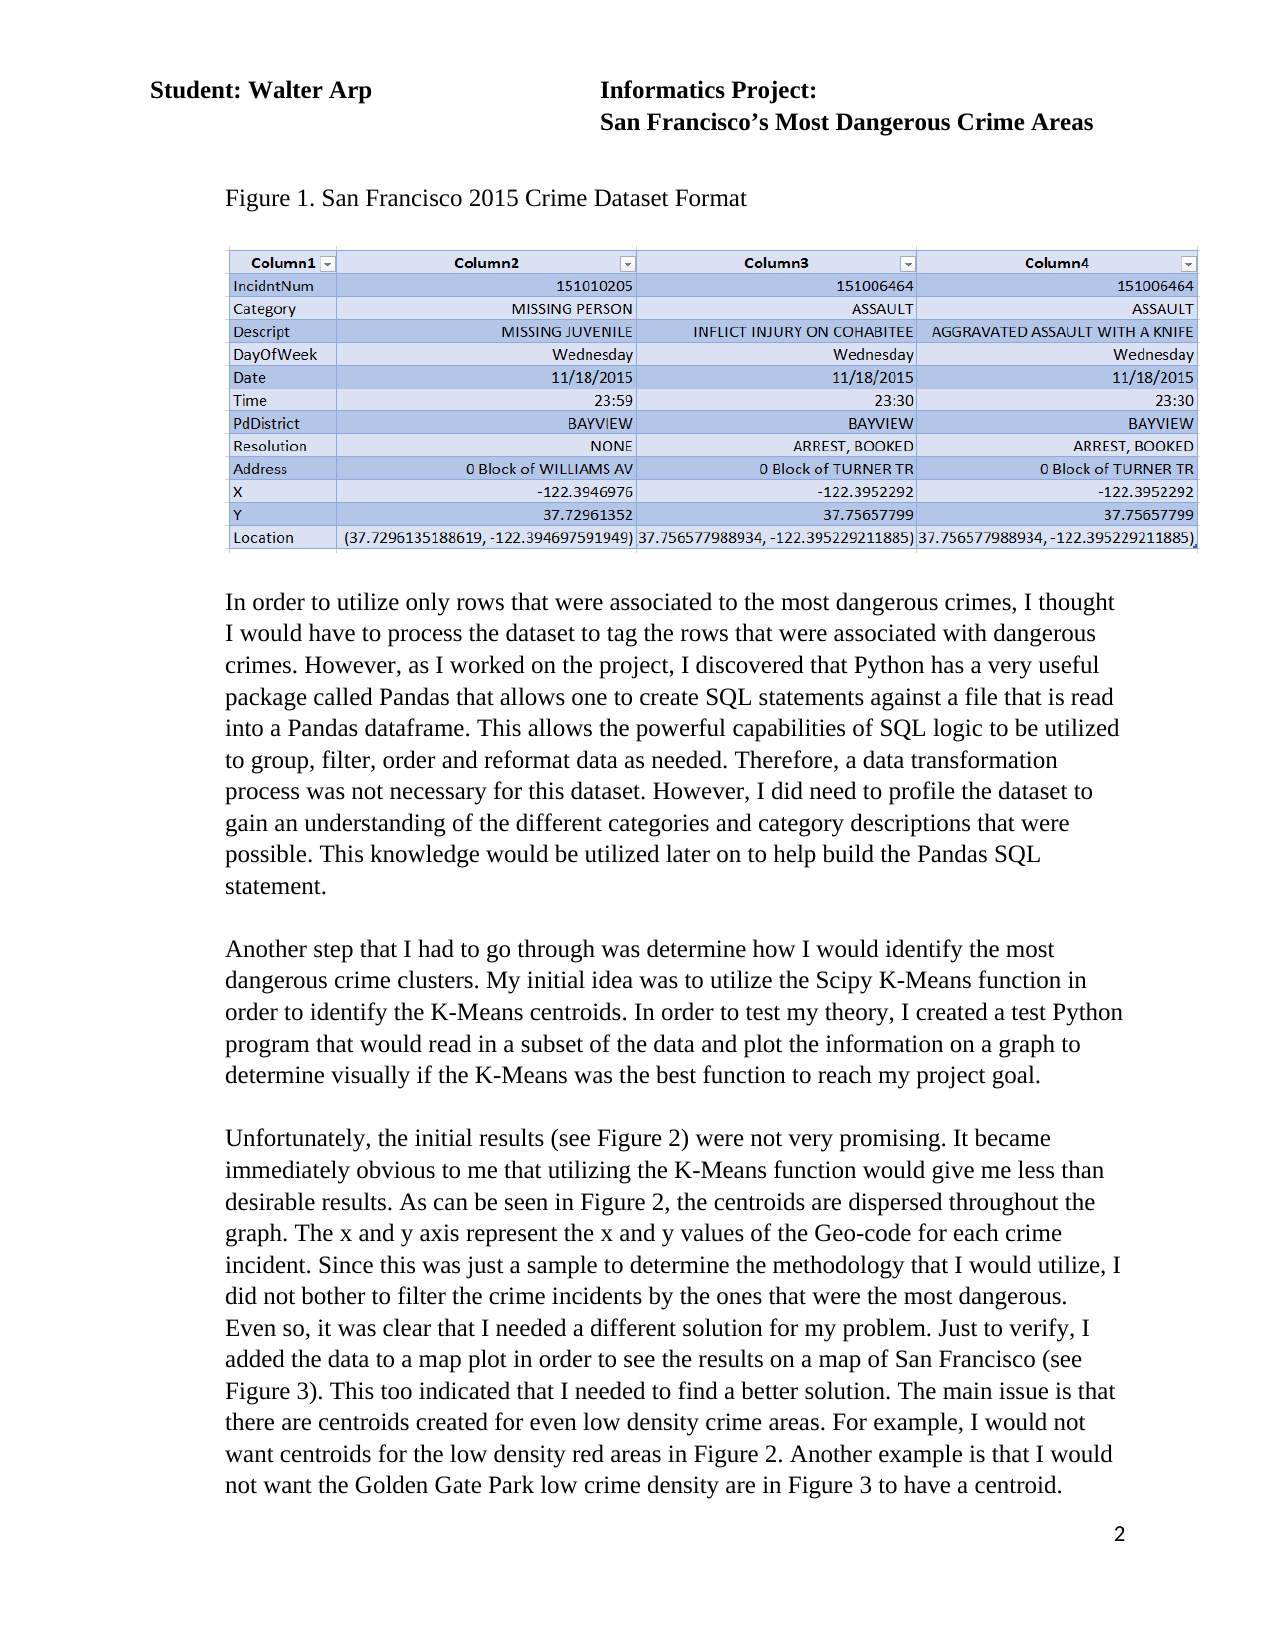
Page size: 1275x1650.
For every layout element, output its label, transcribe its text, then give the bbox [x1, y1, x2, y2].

picture [225, 246, 1200, 553]
list In order to utilize only rows that were associated to the most dangerous crimes, I thought I would have to process the dataset to tag the rows that were associated with dangerous crimes. However, as I worked on the project, I discovered that Python has a very useful package called Pandas that allows one to create SQL statements against a file that is read into a Pandas dataframe. This allows the powerful capabilities of SQL logic to be utilized to group, filter, order and reformat data as needed. Therefore, a data transformation process was not necessary for this dataset. However, I did need to profile the dataset to gain an understanding of the different categories and category descriptions that were possible. This knowledge would be utilized later on to help build the Pandas SQL statement. [225, 587, 1125, 900]
list Figure 1. San Francisco 2015 Crime Dataset Format [225, 183, 1125, 212]
list Another step that I had to go through was determine how I would identify the most dangerous crime clusters. My initial idea was to utilize the Scipy K-Means function in order to identify the K-Means centroids. In order to test my theory, I created a test Python program that would read in a subset of the data and plot the information on a graph to determine visually if the K-Means was the best function to reach my project goal. [225, 934, 1125, 1089]
list Unfortunately, the initial results (see Figure 2) were not very promising. It became immediately obvious to me that utilizing the K-Means function would give me less than desirable results. As can be seen in Figure 2, the centroids are dispersed throughout the graph. The x and y axis represent the x and y values of the Geo-code for each crime incident. Since this was just a sample to determine the methodology that I would utilize, I did not bother to filter the crime incidents by the ones that were the most dangerous. Even so, it was clear that I needed a different solution for my problem. Just to verify, I added the data to a map plot in order to see the results on a map of San Francisco (see Figure 3). This too indicated that I needed to find a better solution. The main issue is that there are centroids created for even low density crime areas. For example, I would not want centroids for the low density red areas in Figure 2. Another example is that I would not want the Golden Gate Park low crime density are in Figure 3 to have a centroid. [225, 1123, 1125, 1499]
